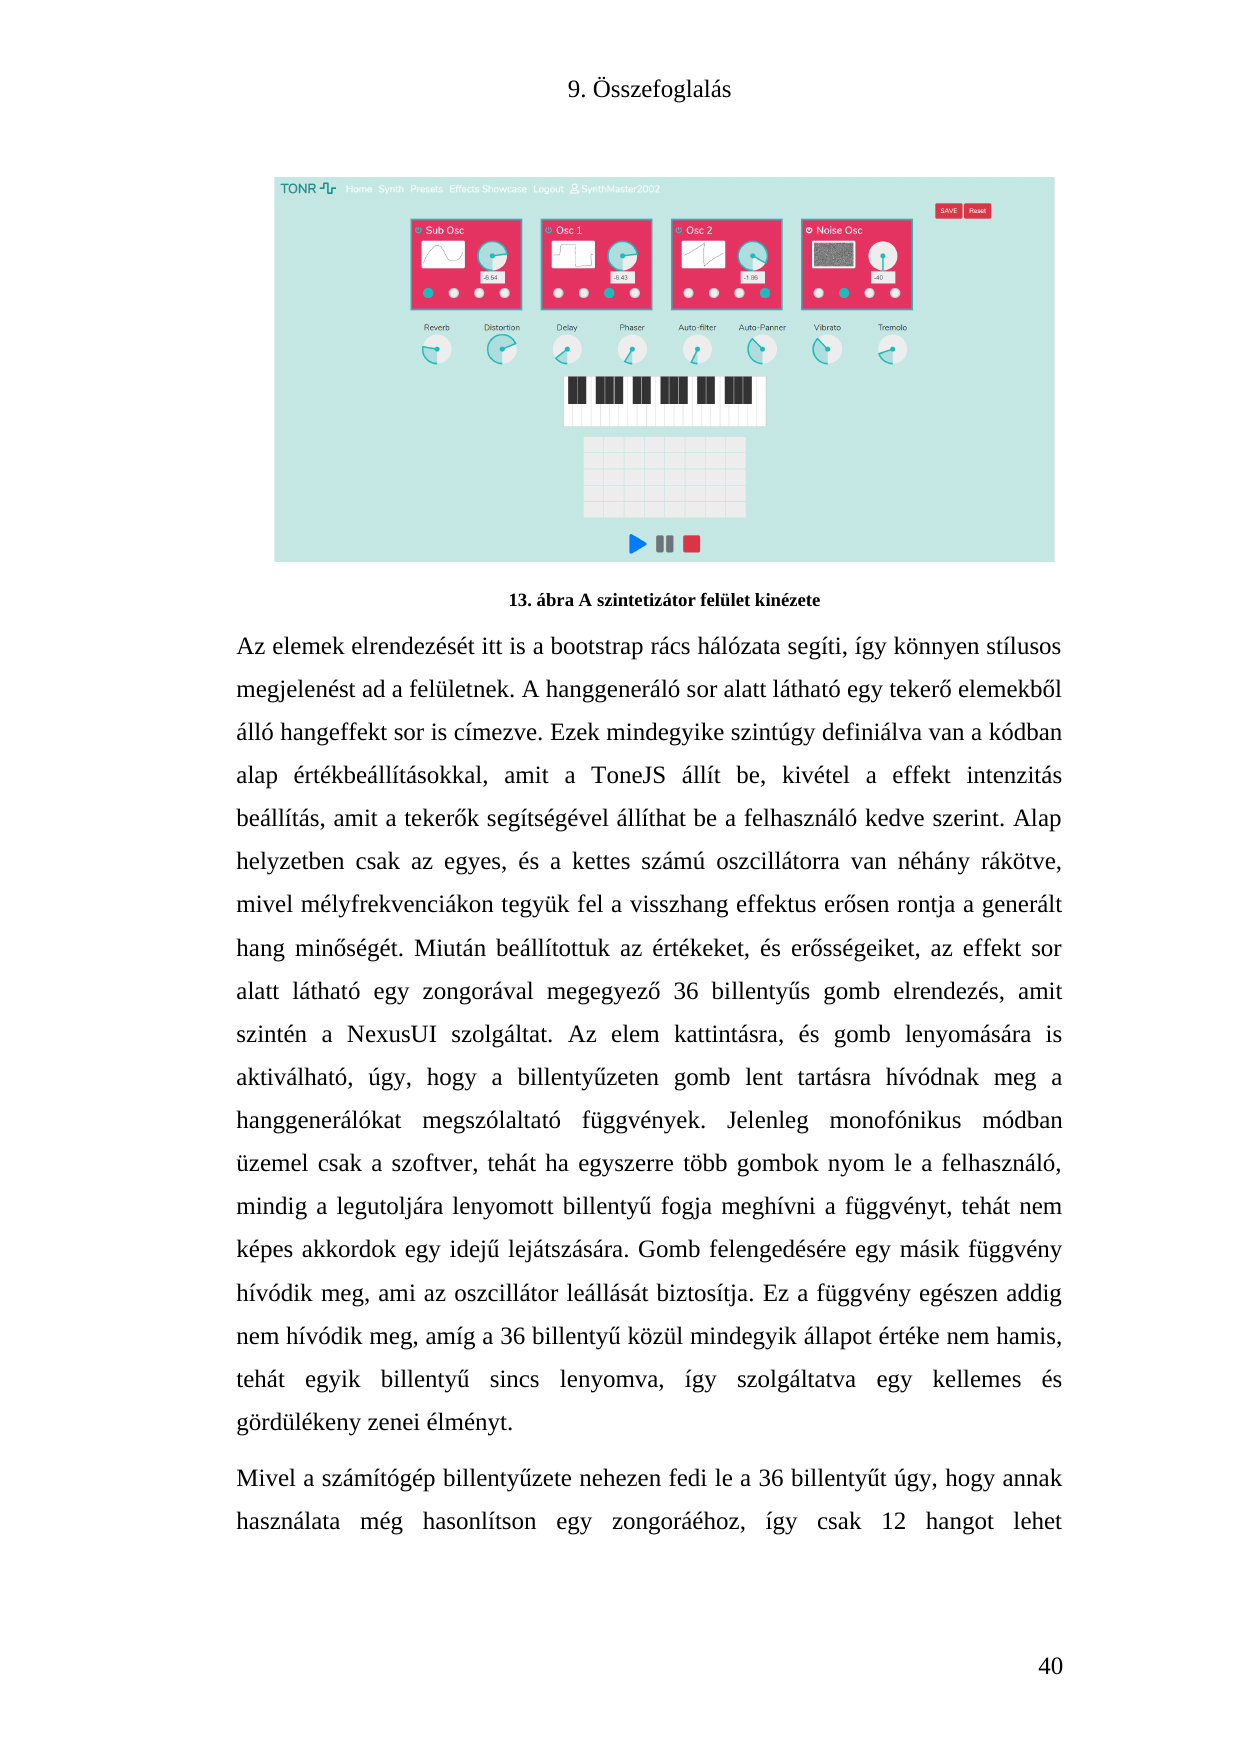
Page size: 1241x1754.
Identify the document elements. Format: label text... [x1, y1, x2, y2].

picture [274, 177, 1055, 562]
text 13. ábra A szintetizátor felület kinézete [236, 588, 1063, 610]
text Az elemek elrendezését itt is a bootstrap rács hálózata segíti, így könnyen stílusos megjelenést ad a felületnek. A hanggeneráló sor alatt látható egy tekerő elemekből álló hangeffekt sor is címezve. Ezek mindegyike szintúgy definiálva van a kódban alap értékbeállításokkal, amit a ToneJS állít be, kivétel a effekt intenzitás beállítás, amit a tekerők segítségével állíthat be a felhasználó kedve szerint. Alap helyzetben csak az egyes, és a kettes számú oszcillátorra van néhány rákötve, mivel mélyfrekvenciákon tegyük fel a visszhang effektus erősen rontja a generált hang minőségét. Miután beállítottuk az értékeket, és erősségeiket, az effekt sor alatt látható egy zongorával megegyező 36 billentyűs gomb elrendezés, amit szintén a NexusUI szolgáltat. Az elem kattintásra, és gomb lenyomására is aktiválható, úgy, hogy a billentyűzeten gomb lent tartásra hívódnak meg a hanggenerálókat megszólaltató függvények. Jelenleg monofónikus módban üzemel csak a szoftver, tehát ha egyszerre több gombok nyom le a felhasználó, mindig a legutoljára lenyomott billentyű fogja meghívni a függvényt, tehát nem képes akkordok egy idejű lejátszására. Gomb felengedésére egy másik függvény hívódik meg, ami az oszcillátor leállását biztosítja. Ez a függvény egészen addig nem hívódik meg, amíg a 36 billentyű közül mindegyik állapot értéke nem hamis, tehát egyik billentyű sincs lenyomva, így szolgáltatva egy kellemes és gördülékeny zenei élményt. [236, 631, 1063, 1436]
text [236, 1463, 1063, 1534]
